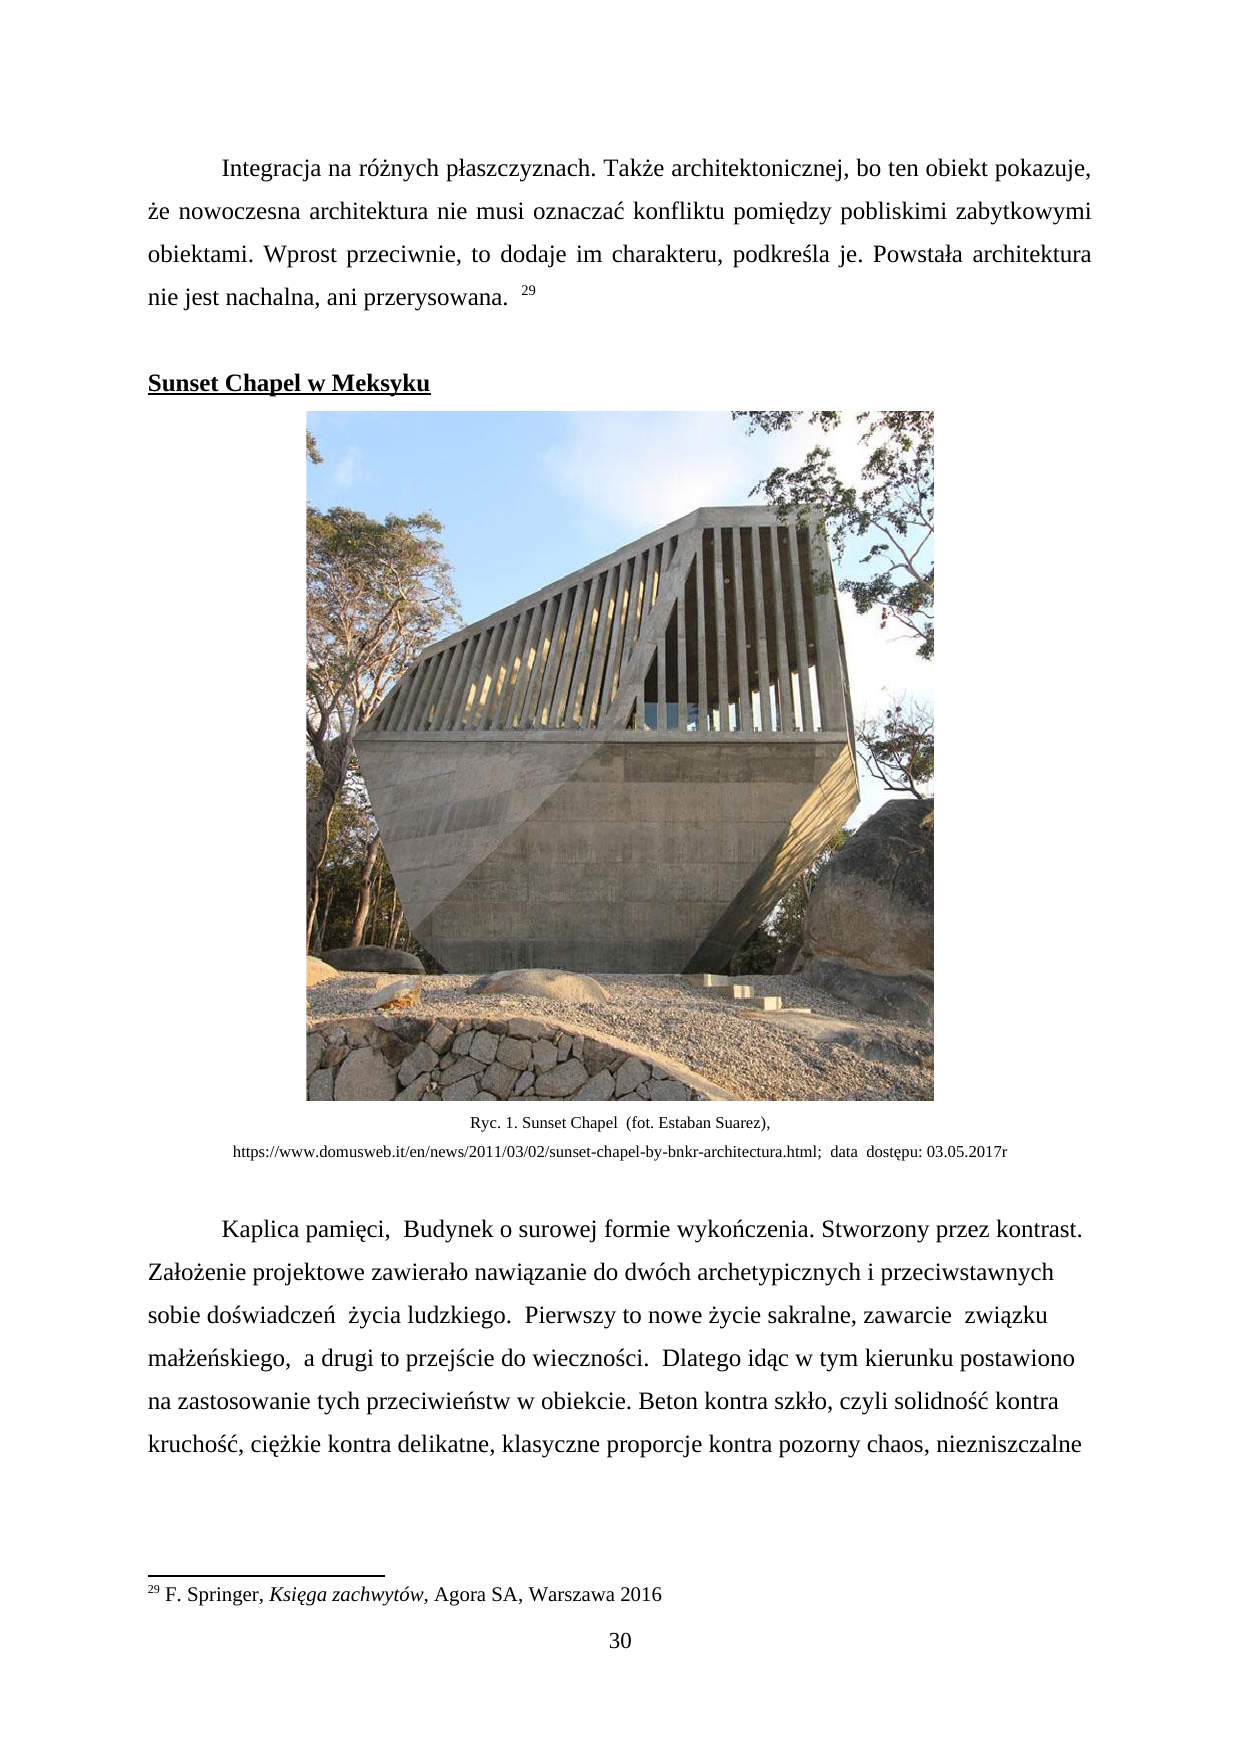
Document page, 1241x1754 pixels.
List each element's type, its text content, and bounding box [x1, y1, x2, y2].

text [148, 1214, 1093, 1458]
text https://www.domusweb.it/en/news/2011/03/02/sunset-chapel-by-bnkr-architectura.html; data dostępu: 03.05.2017r [148, 1142, 1093, 1161]
text Integracja na różnych płaszczyznach. Także architektonicznej, bo ten obiekt pokazuje, że nowoczesna architektura nie musi oznaczać konfliktu pomiędzy pobliskimi zabytkowymi obiektami. Wprost przeciwnie, to dodaje im charakteru, podkreśla je. Powstała architektura nie jest nachalna, ani przerysowana. [148, 153, 1093, 311]
text Sunset Chapel w Meksyku [148, 368, 1093, 397]
text Ryc. 1. Sunset Chapel (fot. Estaban Suarez), [148, 1113, 1093, 1132]
picture [306, 411, 934, 1101]
